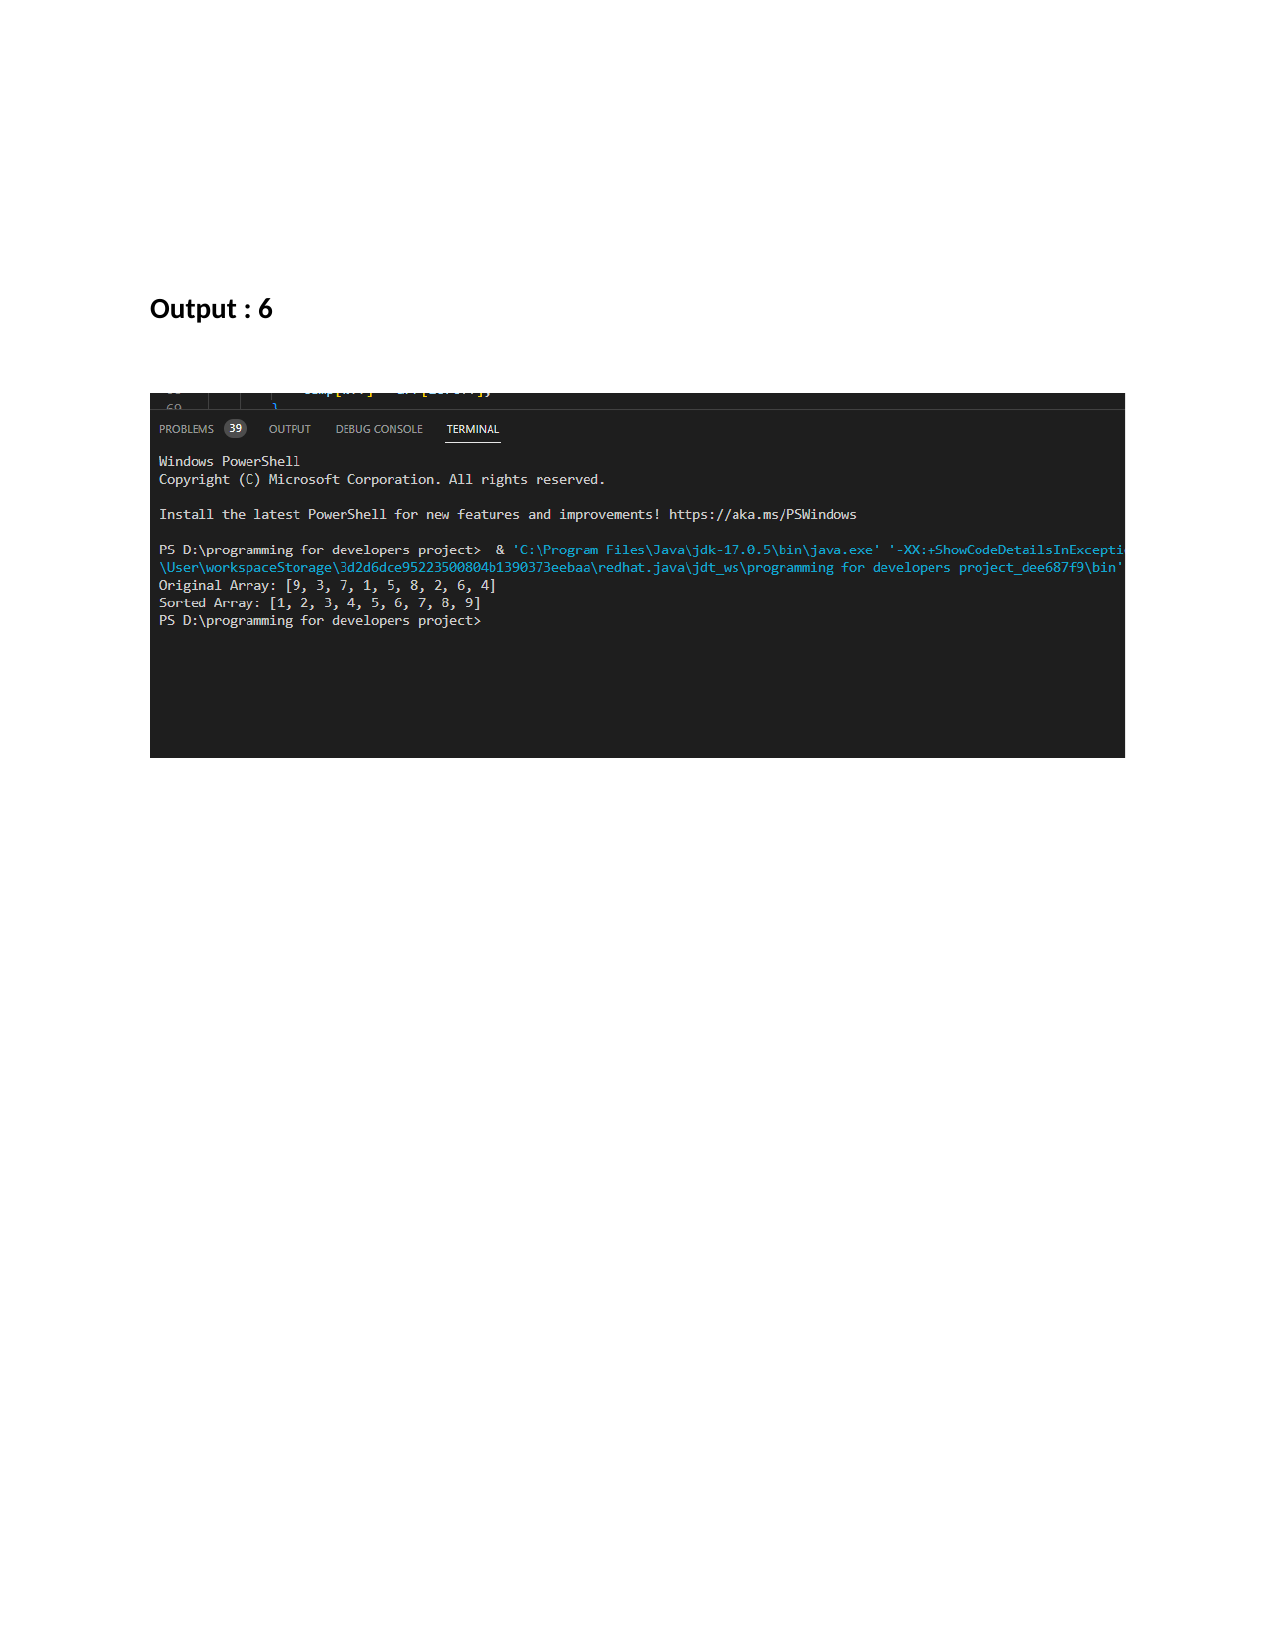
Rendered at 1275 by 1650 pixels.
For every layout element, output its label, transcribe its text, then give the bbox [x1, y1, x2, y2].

text Output : 6 [150, 291, 1125, 326]
picture [150, 393, 1125, 758]
